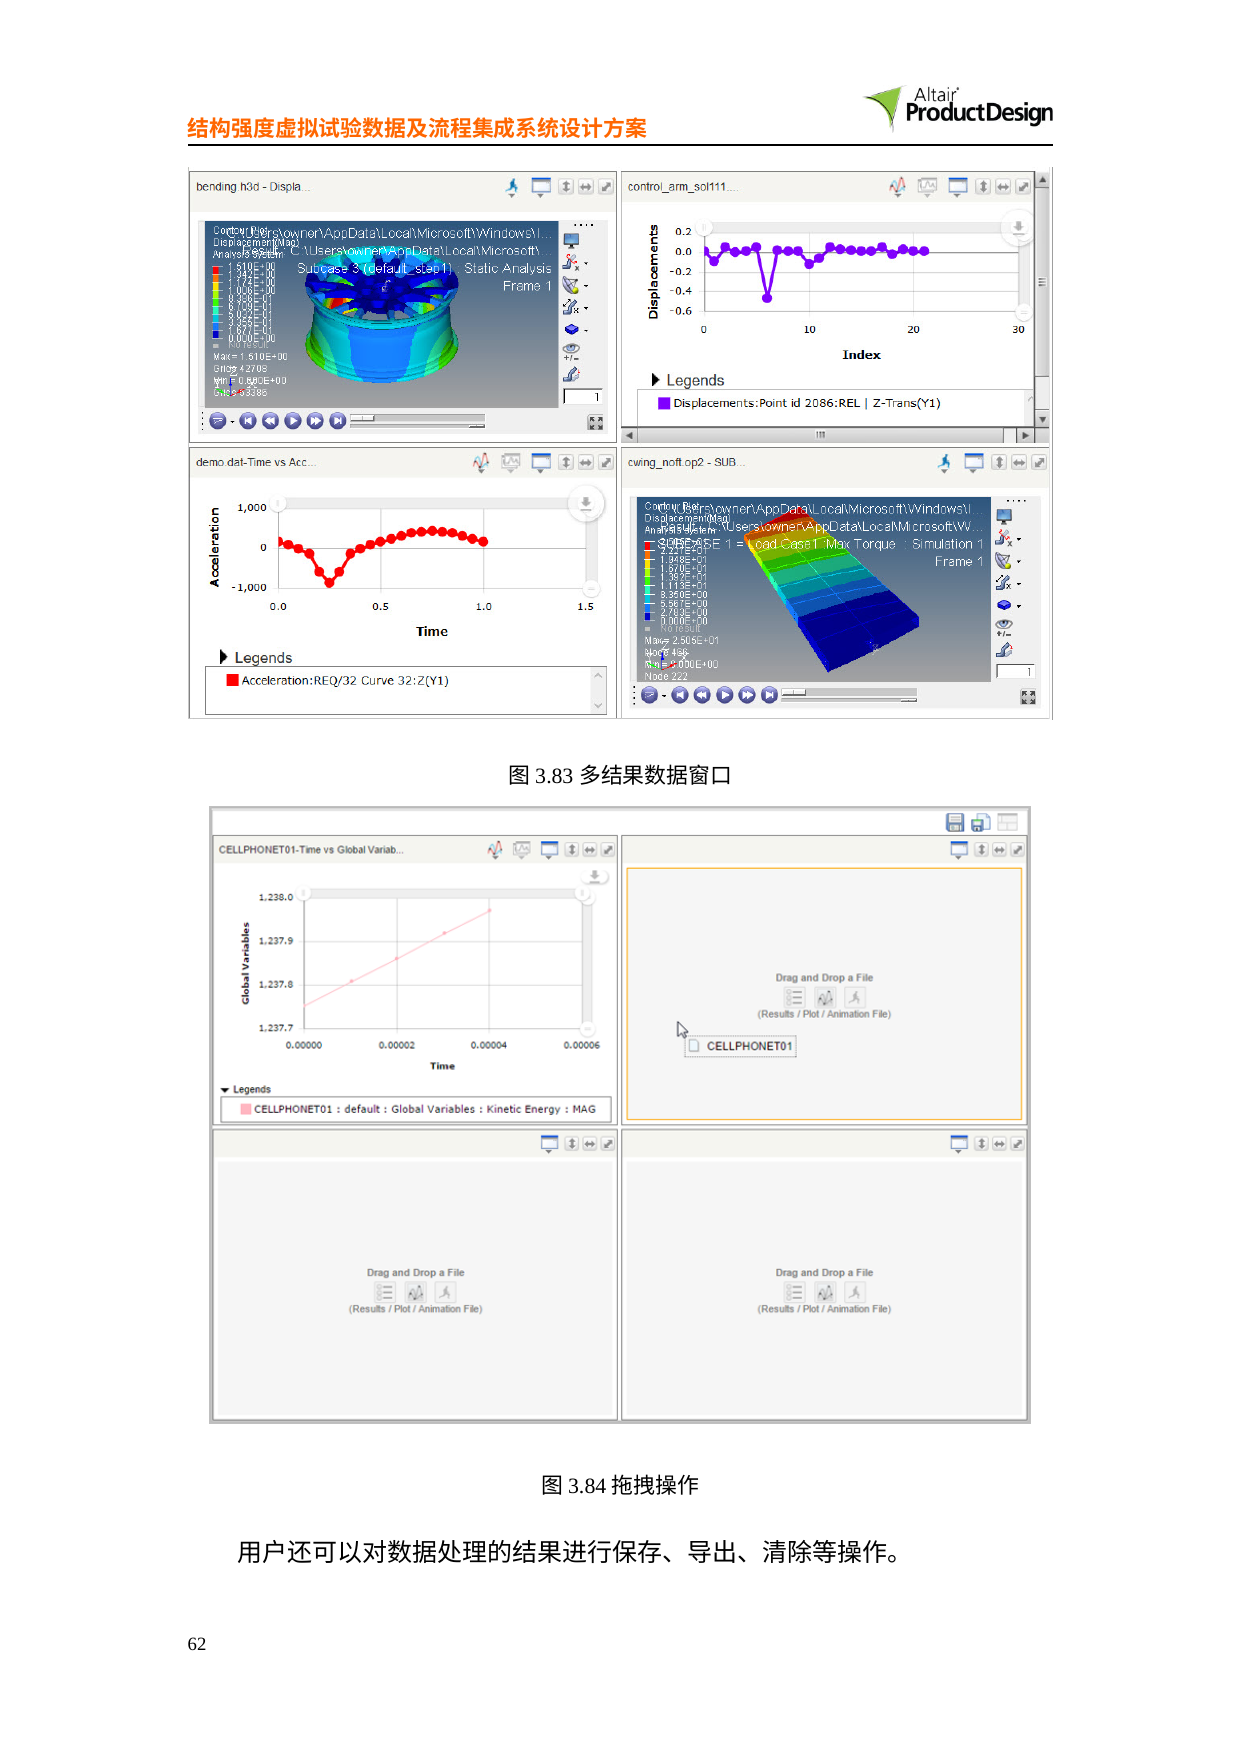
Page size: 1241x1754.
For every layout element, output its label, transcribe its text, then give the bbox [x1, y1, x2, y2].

text 用户还可以对数据处理的结果进行保存、导出、清除等操作。 [187, 1516, 1053, 1584]
picture [862, 76, 1053, 137]
picture [187, 167, 1053, 720]
picture [209, 806, 1031, 1424]
